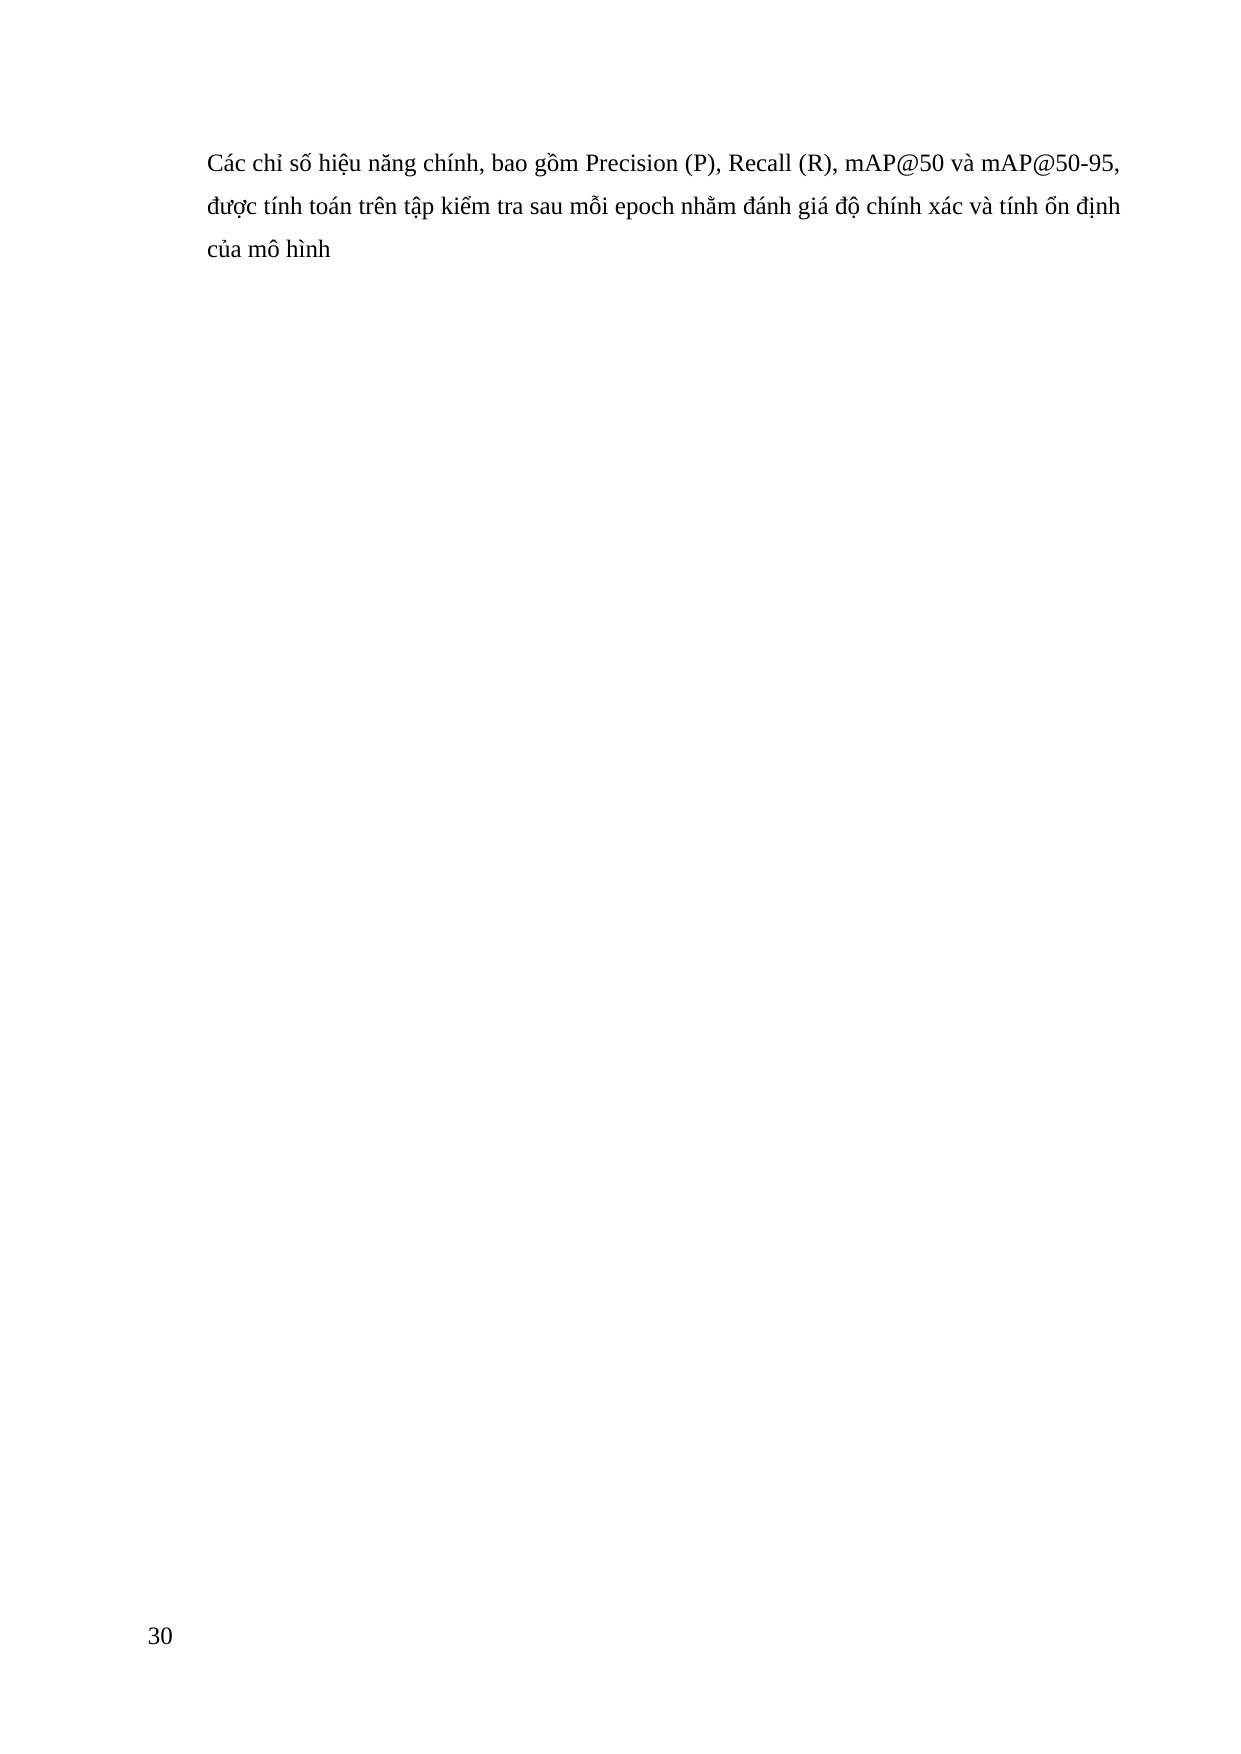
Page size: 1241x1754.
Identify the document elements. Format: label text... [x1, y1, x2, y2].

text Các chỉ số hiệu năng chính, bao gồm Precision (P), Recall (R), mAP@50 và mAP@50-95, được tính toán trên tập kiểm tra sau mỗi epoch nhằm đánh giá độ chính xác và tính ổn định của mô hìnhĐánh giá mô hình [207, 148, 1122, 263]
